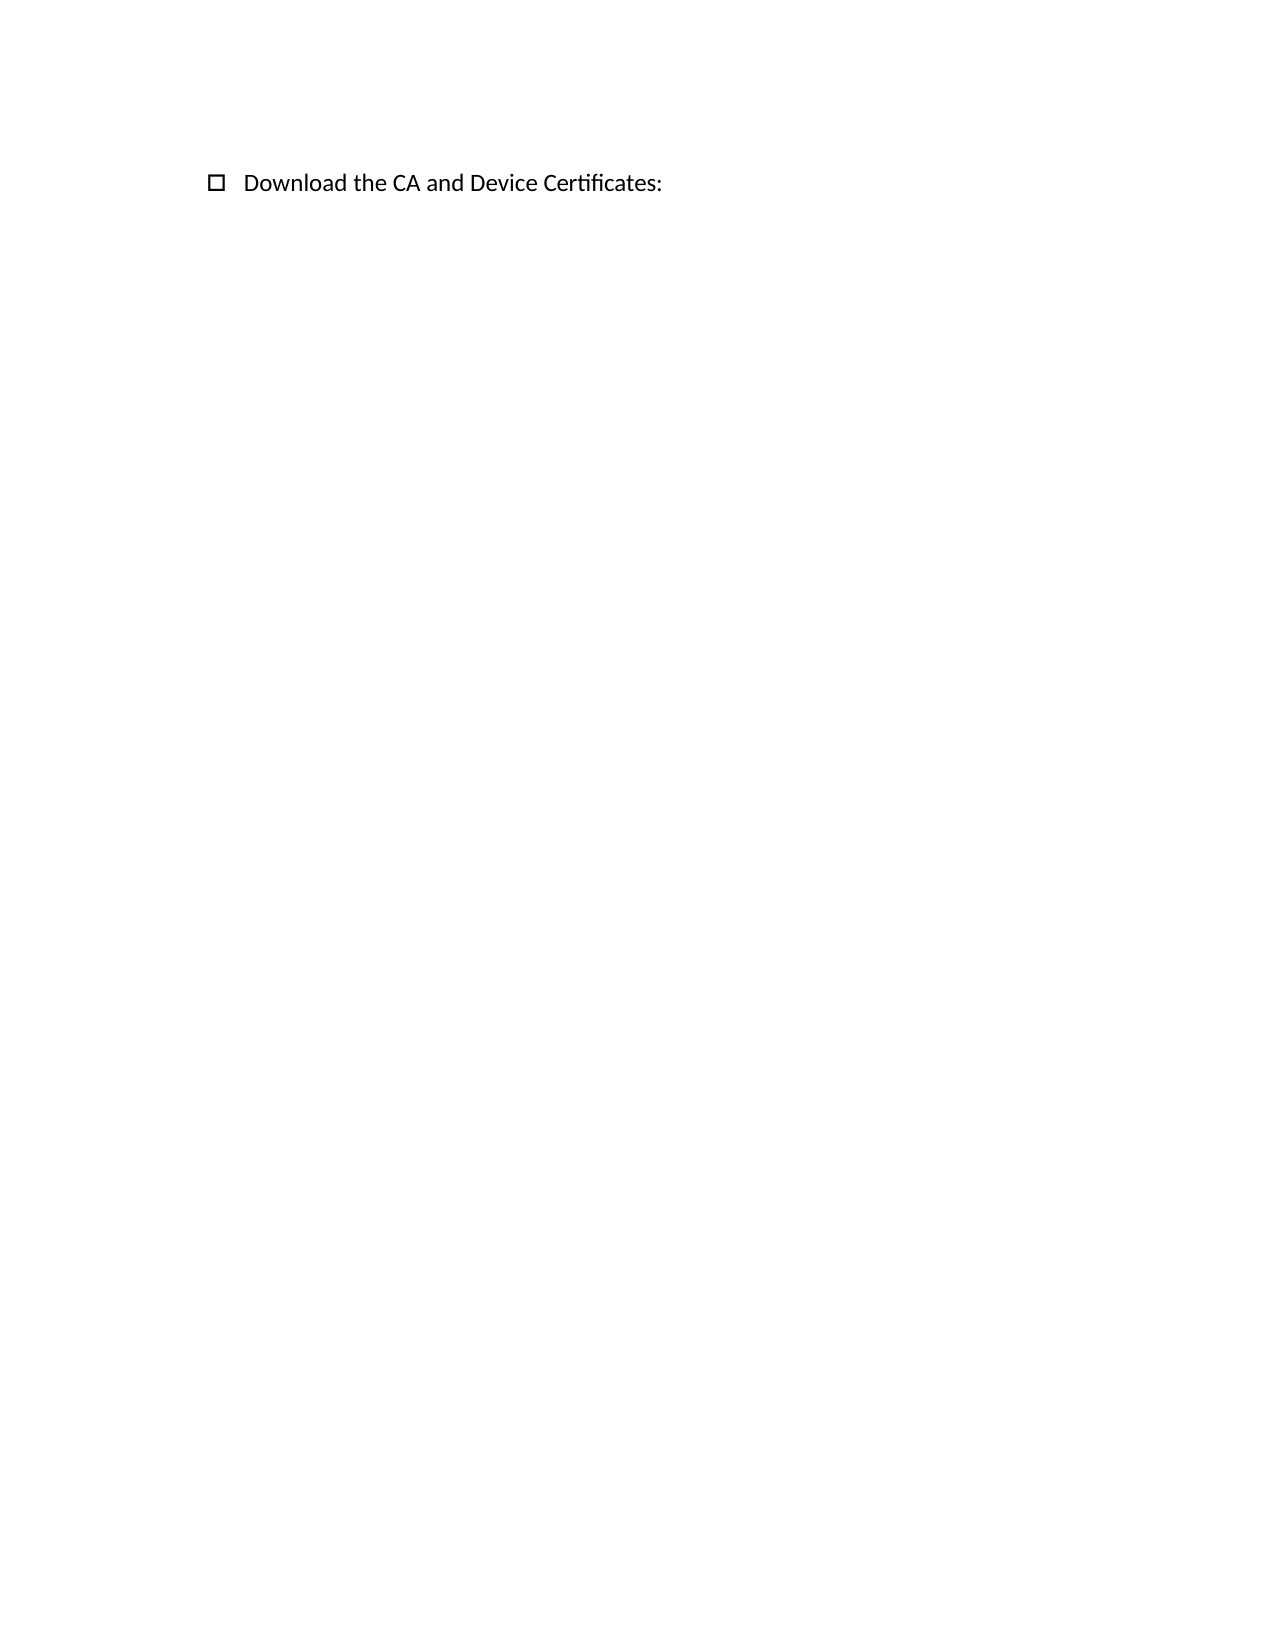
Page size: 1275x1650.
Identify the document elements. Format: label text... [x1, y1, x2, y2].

list Download the CA and Device Certificates: [206, 167, 1275, 197]
